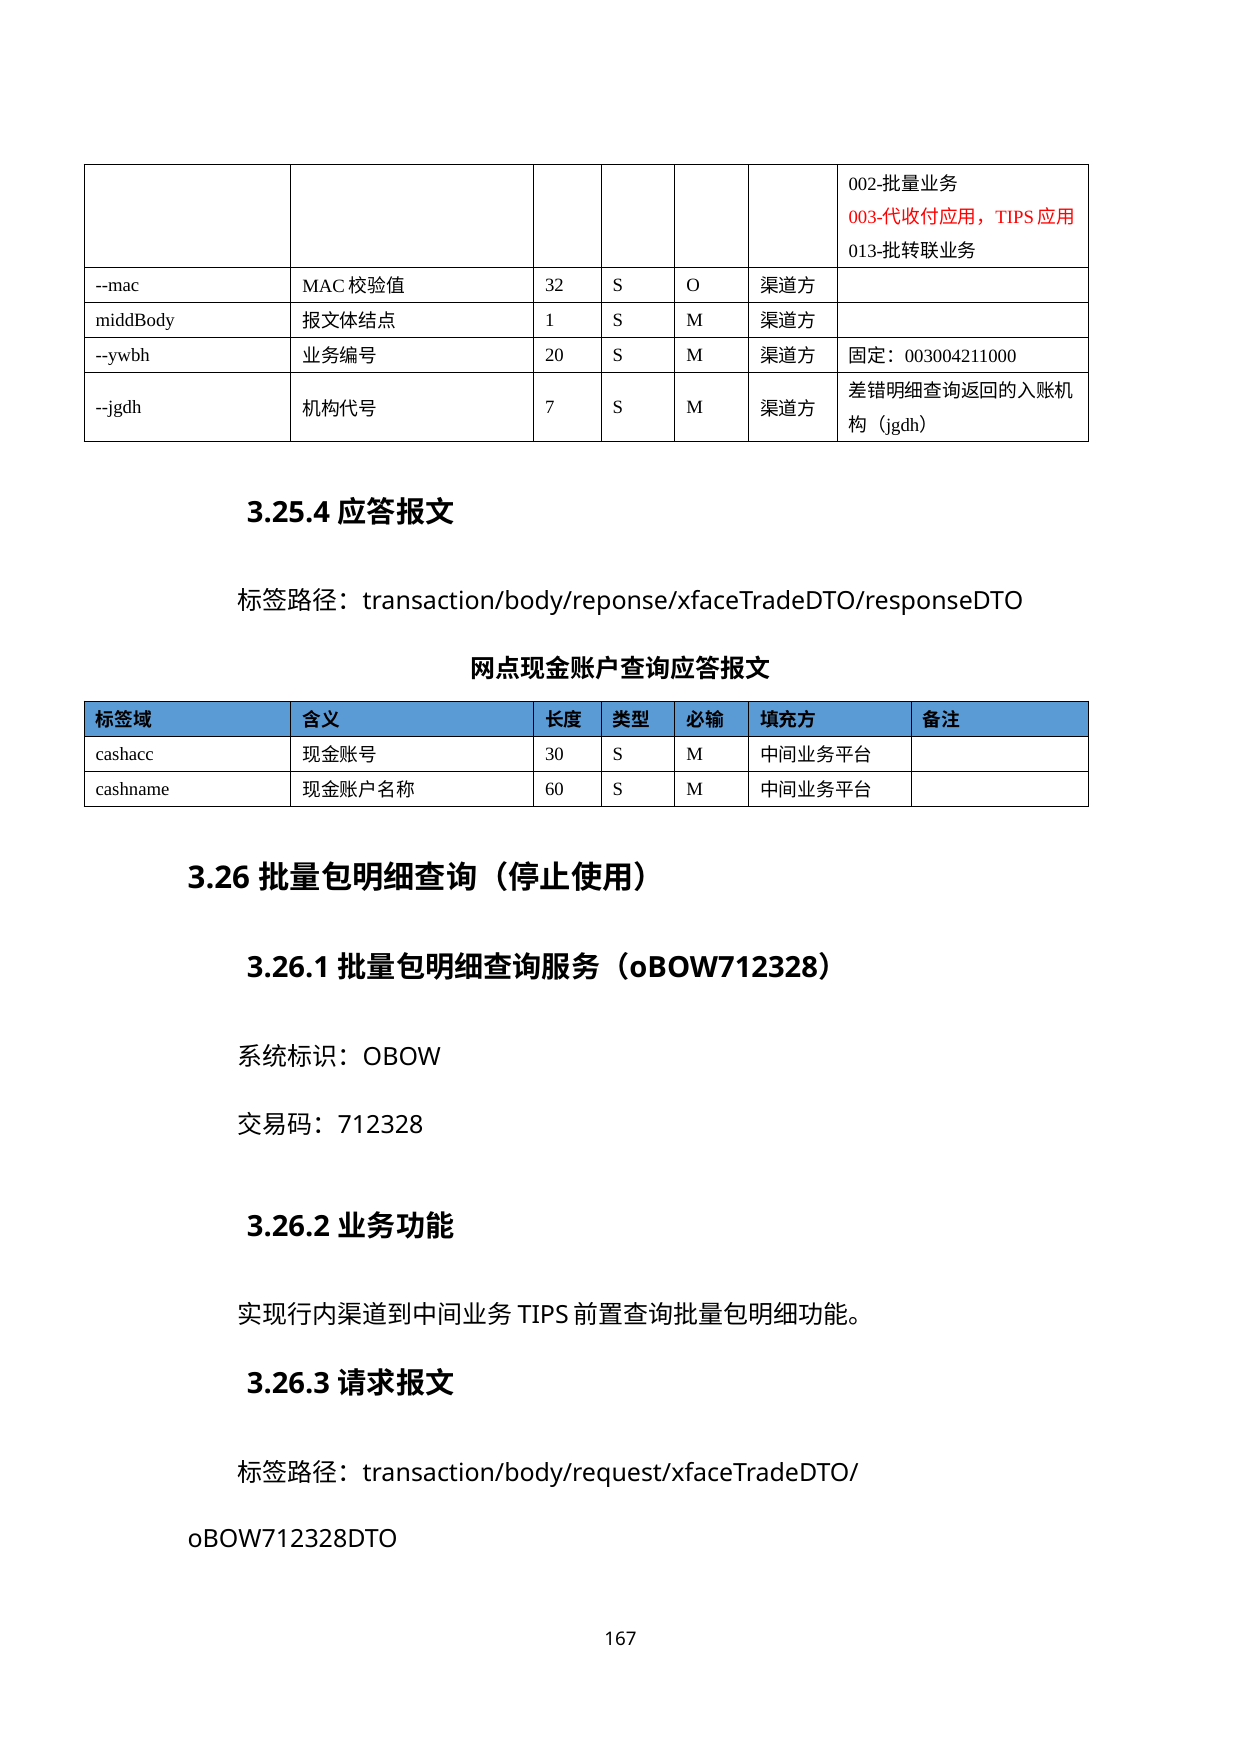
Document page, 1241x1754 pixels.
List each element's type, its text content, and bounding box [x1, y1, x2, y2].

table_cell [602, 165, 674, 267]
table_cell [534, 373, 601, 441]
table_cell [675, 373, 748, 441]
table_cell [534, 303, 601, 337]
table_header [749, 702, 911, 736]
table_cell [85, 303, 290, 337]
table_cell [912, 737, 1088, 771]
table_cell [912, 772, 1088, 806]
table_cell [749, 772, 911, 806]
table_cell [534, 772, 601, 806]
text 标签路径：transaction/body/request/xfaceTradeDTO/oBOW712328DTO [187, 1436, 1053, 1572]
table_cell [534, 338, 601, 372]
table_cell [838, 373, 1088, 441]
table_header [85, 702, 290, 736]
subtitle 应答报文 [247, 476, 1053, 544]
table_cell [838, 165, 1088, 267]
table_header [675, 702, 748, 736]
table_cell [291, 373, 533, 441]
subtitle 业务功能 [247, 1190, 1053, 1258]
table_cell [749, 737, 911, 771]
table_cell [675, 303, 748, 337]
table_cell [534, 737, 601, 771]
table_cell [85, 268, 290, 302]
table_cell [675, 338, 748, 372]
text 交易码：712328 [187, 1088, 1053, 1156]
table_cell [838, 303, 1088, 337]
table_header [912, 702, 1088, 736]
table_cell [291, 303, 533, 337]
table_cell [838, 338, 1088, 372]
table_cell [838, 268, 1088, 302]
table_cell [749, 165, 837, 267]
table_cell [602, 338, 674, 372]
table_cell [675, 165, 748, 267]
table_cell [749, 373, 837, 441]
subtitle 批量包明细查询（停止使用） [187, 841, 1053, 908]
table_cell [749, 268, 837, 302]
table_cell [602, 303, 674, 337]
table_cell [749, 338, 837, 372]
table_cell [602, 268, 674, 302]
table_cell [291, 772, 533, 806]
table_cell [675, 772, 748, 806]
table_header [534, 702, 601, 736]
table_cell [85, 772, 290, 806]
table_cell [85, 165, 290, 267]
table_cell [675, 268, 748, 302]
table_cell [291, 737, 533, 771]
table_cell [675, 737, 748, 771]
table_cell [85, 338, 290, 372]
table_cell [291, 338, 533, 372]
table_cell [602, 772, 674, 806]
text 系统标识：OBOW [187, 1020, 1053, 1088]
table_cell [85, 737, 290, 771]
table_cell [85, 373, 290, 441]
text 网点现金账户查询应答报文 [187, 633, 1053, 701]
text 标签路径：transaction/body/reponse/xfaceTradeDTO/responseDTO [187, 565, 1053, 633]
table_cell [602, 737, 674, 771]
text 实现行内渠道到中间业务TIPS前置查询批量包明细功能。 [187, 1279, 1053, 1347]
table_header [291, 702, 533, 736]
subtitle 请求报文 [247, 1347, 1053, 1415]
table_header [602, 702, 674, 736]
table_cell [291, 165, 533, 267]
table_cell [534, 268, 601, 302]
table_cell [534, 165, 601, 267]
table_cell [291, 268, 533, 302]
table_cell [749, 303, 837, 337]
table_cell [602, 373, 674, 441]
subtitle 批量包明细查询服务（oBOW712328） [247, 931, 1053, 999]
